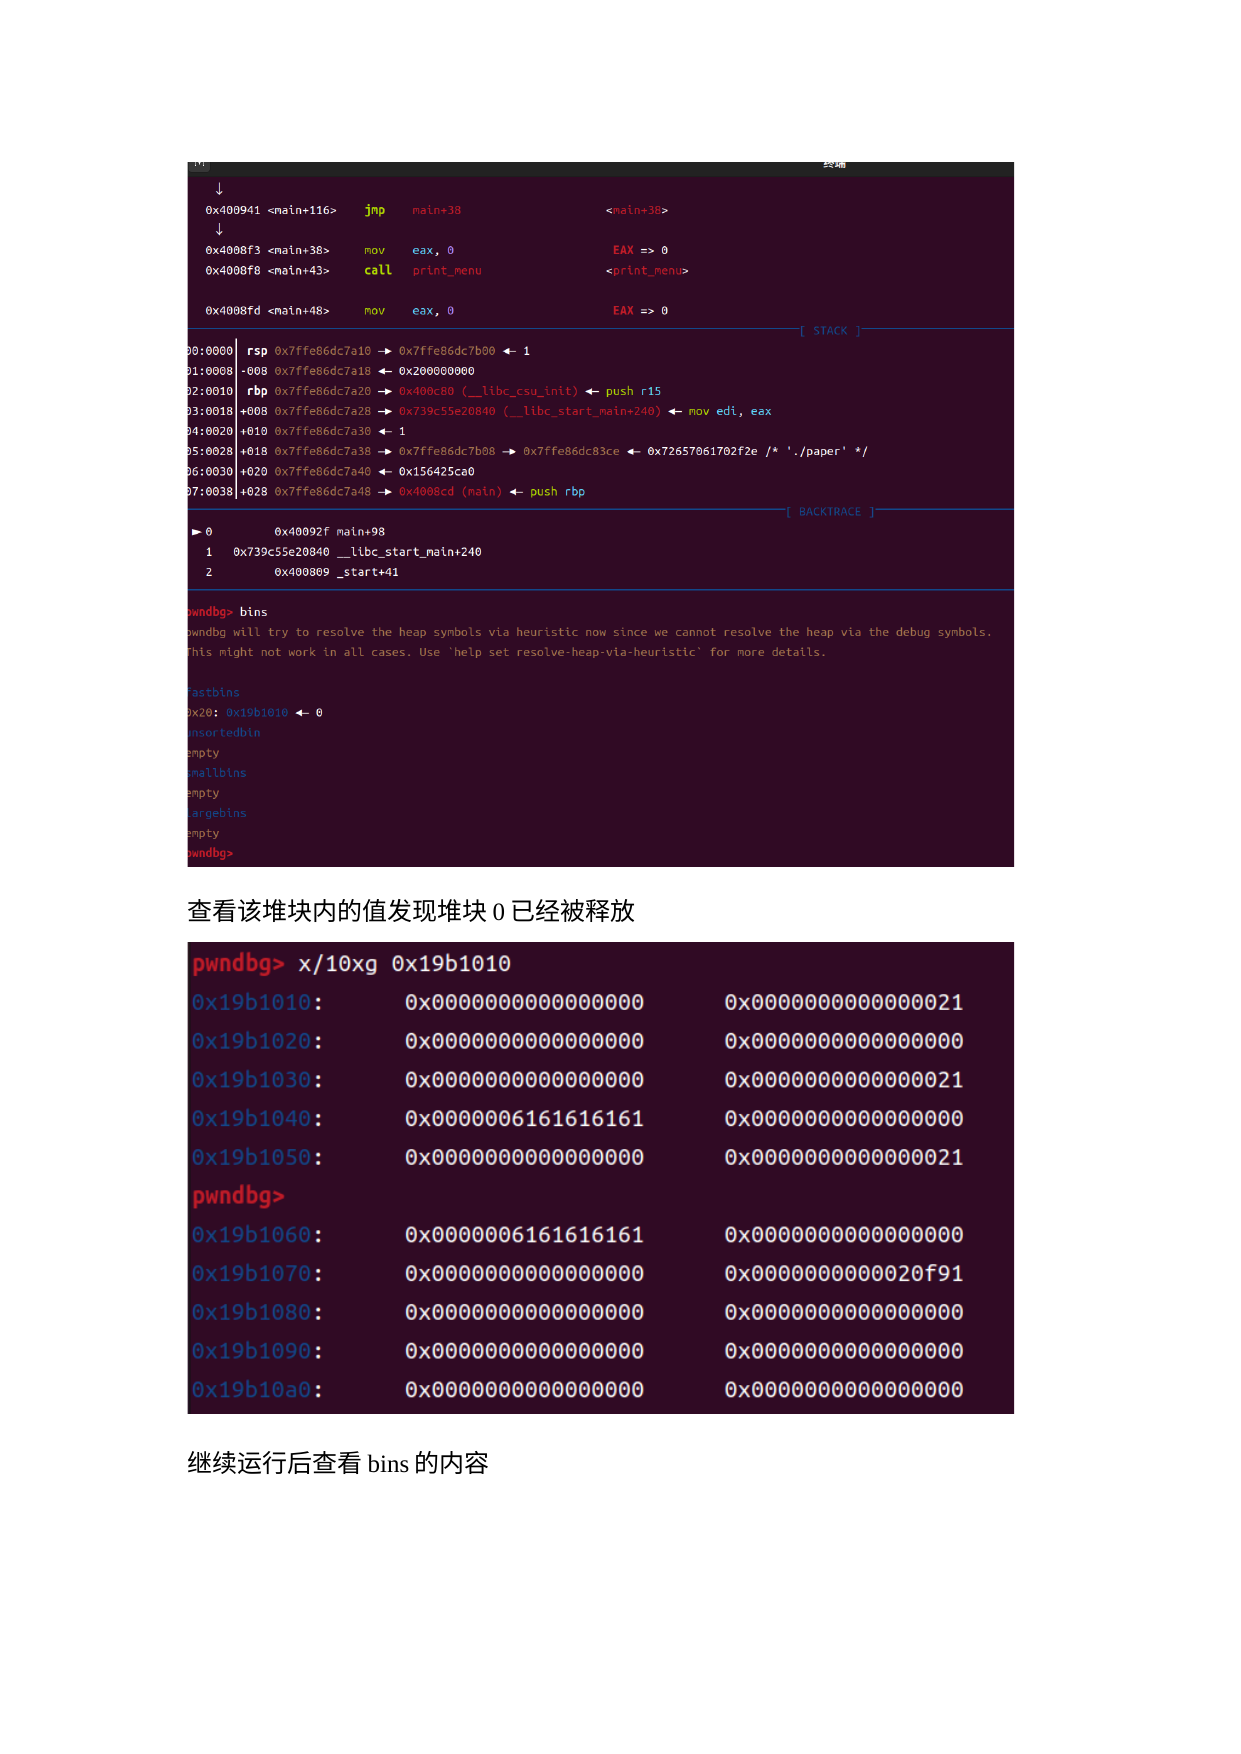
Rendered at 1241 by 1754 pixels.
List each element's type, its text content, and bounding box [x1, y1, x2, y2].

picture [187, 162, 1015, 867]
text 查看该堆块内的值发现堆块0已经被释放 [187, 877, 1053, 942]
picture [187, 942, 1015, 1414]
text 继续运行后查看bins的内容 [187, 1429, 1053, 1494]
